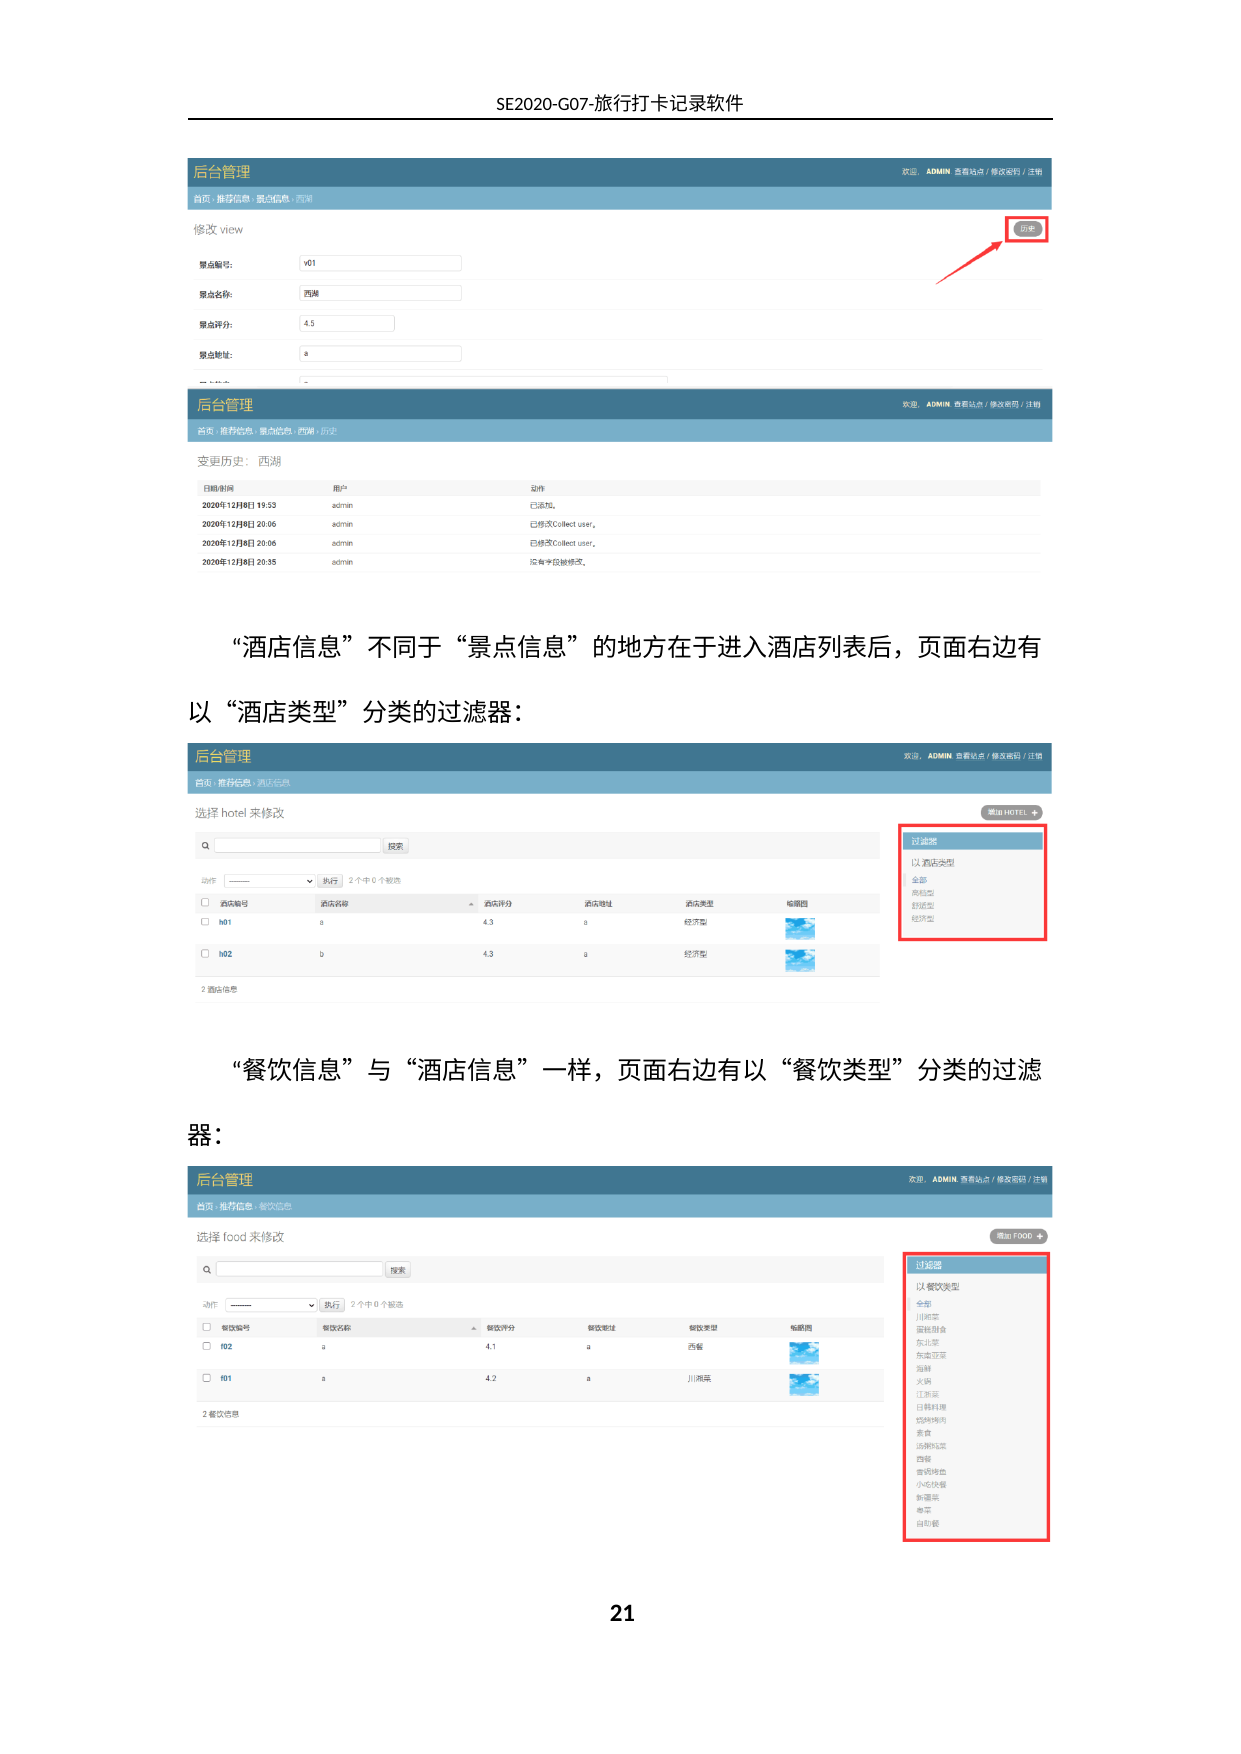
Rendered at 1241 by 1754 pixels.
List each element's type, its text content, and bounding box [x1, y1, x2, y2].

picture [187, 158, 1052, 383]
text “酒店信息”不同于“景点信息”的地方在于进入酒店列表后，页面右边有以“酒店类型”分类的过滤器： [187, 613, 1053, 743]
picture [187, 1166, 1053, 1552]
picture [187, 386, 1053, 591]
picture [187, 743, 1052, 1009]
text “餐饮信息”与“酒店信息”一样，页面右边有以“餐饮类型”分类的过滤器： [187, 1036, 1053, 1166]
